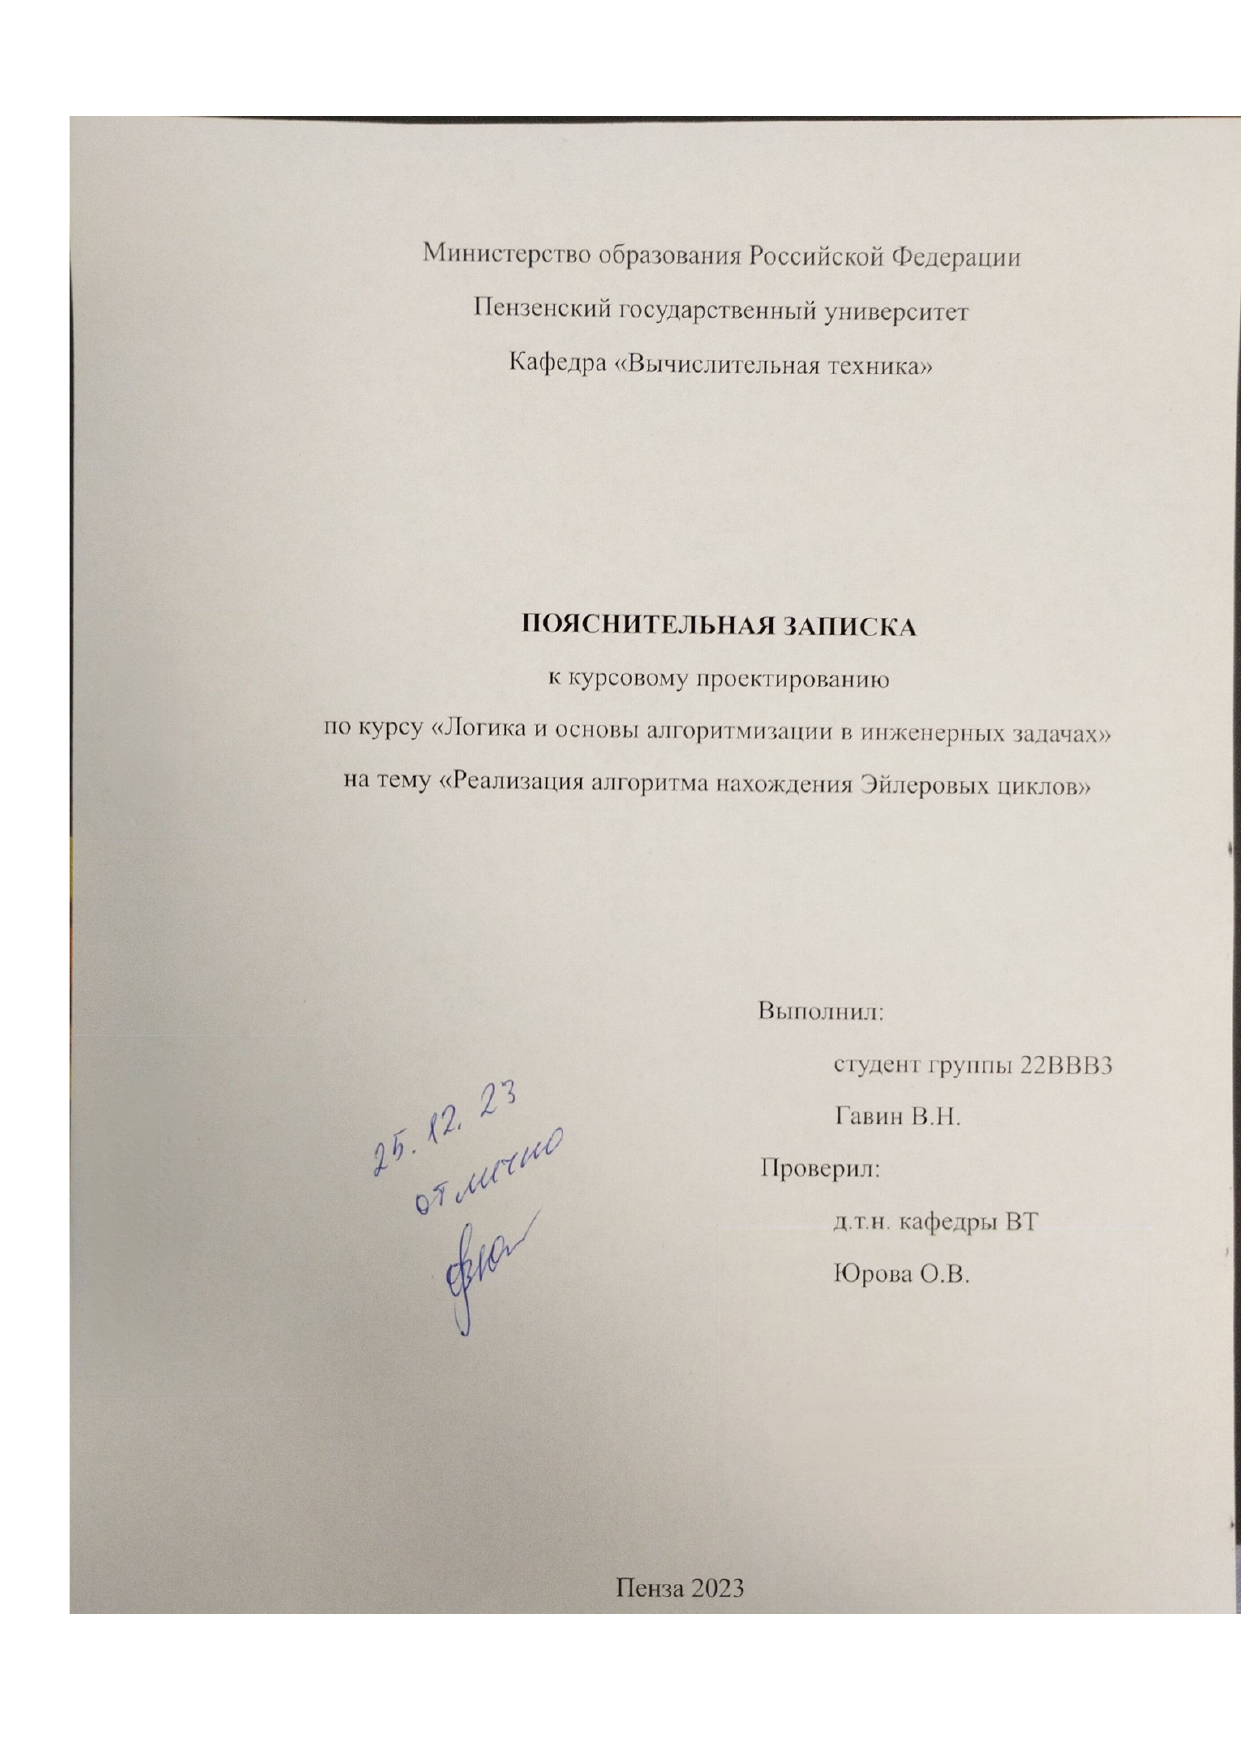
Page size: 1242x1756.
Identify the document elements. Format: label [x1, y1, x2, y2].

picture [69, 116, 1241, 1614]
